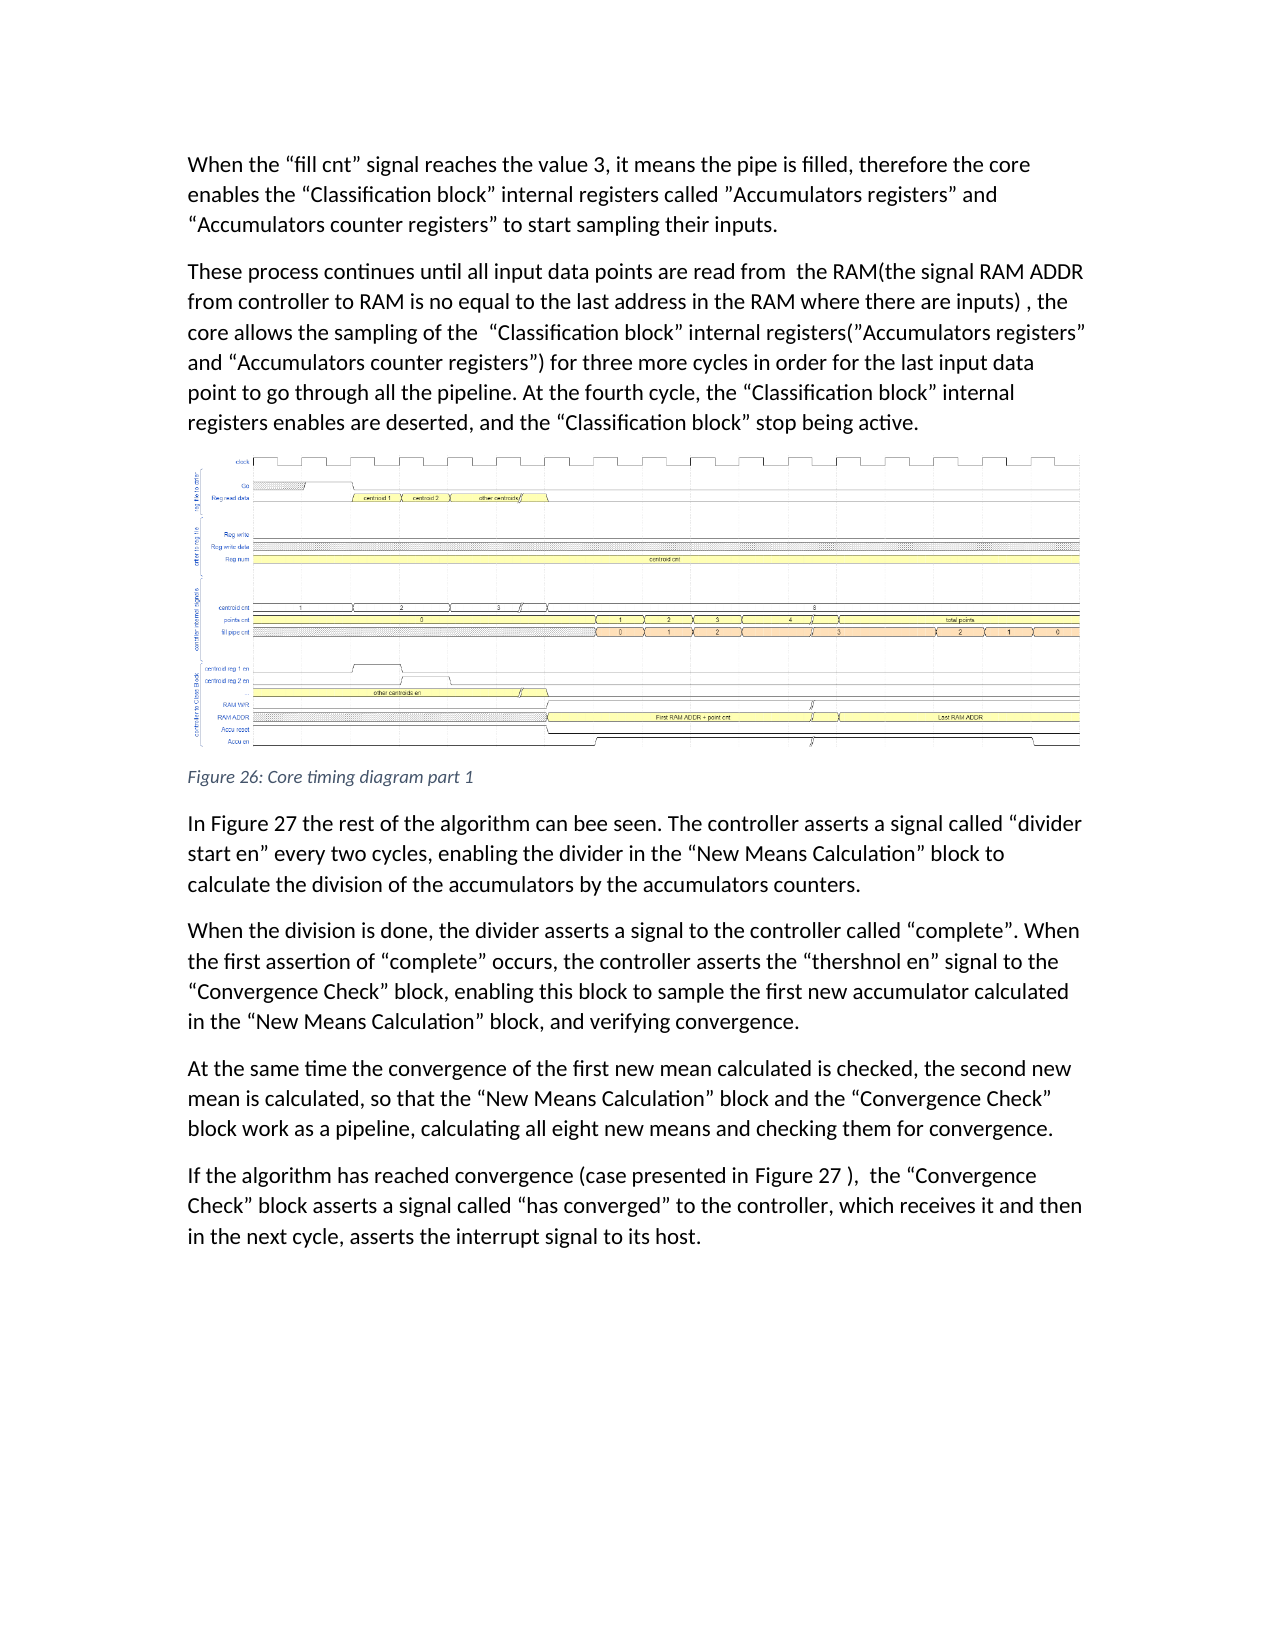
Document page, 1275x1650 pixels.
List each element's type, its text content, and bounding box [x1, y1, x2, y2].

picture [188, 455, 1087, 747]
text These process continues until all input data points are read from the RAM(the signal RAM ADDR from controller to RAM is no equal to the last address in the RAM where there are inputs) , the core allows the sampling of the “Classification block” internal registers(”Accumulators registers” and “Accumulators counter registers”) for three more cycles in order for the last input data point to go through all the pipeline. At the fourth cycle, the “Classification block” internal registers enables are deserted, and the “Classification block” stop being active. [187, 257, 1087, 436]
text At the same time the convergence of the first new mean calculated is checked, the second new mean is calculated, so that the “New Means Calculation” block and the “Convergence Check” block work as a pipeline, calculating all eight new means and checking them for convergence. [187, 1054, 1087, 1142]
text In Figure 24 the rest of the algorithm can bee seen. The controller asserts a signal called “divider start en” every two cycles, enabling the divider in the “New Means Calculation” block to calculate the division of the accumulators by the accumulators counters. [187, 809, 1087, 898]
text When the “fill cnt” signal reaches the value 3, it means the pipe is filled, therefore the core enables the “Classification block” internal registers called ”Accumulators registers” and “Accumulators counter registers” to start sampling their inputs. [187, 150, 1087, 238]
text When the division is done, the divider asserts a signal to the controller called “complete”. When the first assertion of “complete” occurs, the controller asserts the “thershnol en” signal to the “Convergence Check” block, enabling this block to sample the first new accumulator calculated in the “New Means Calculation” block, and verifying convergence. [187, 917, 1087, 1035]
text If the algorithm has reached convergence (case presented in Figure 24 ), the “Convergence Check” block asserts a signal called “has converged” to the controller, which receives it and then in the next cycle, asserts the interrupt signal to its host. [187, 1161, 1087, 1250]
